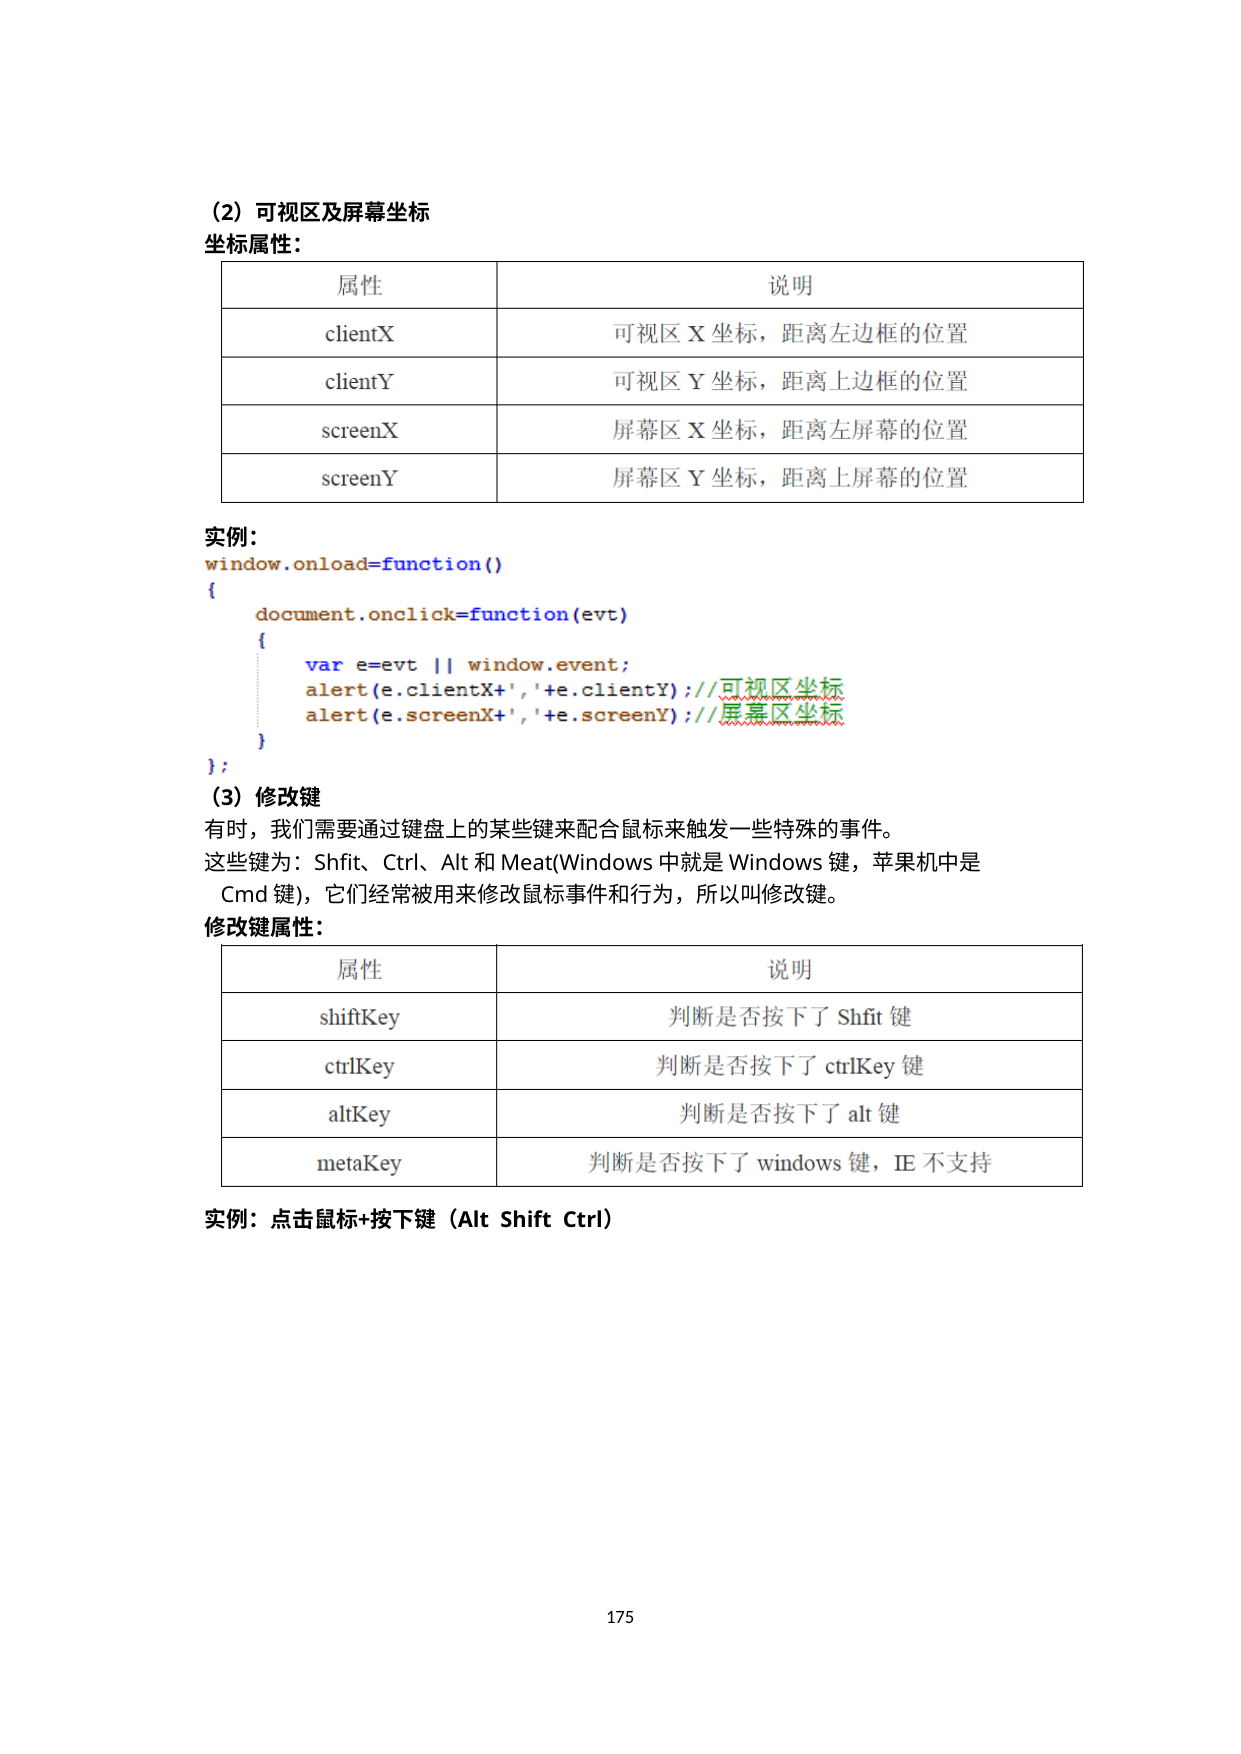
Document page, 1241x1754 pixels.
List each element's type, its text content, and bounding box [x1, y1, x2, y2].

text 有时，我们需要通过键盘上的某些键来配合鼠标来触发一些特殊的事件。 [187, 812, 1053, 844]
text Cmd 键)，它们经常被用来修改鼠标事件和行为，所以叫修改键。 [187, 877, 1053, 909]
picture [204, 553, 860, 778]
picture [219, 259, 1085, 506]
text 实例：点击鼠标+按下键（Alt Shift Ctrl） [187, 1202, 1053, 1234]
text 这些键为：Shfit、Ctrl、Alt 和Meat(Windows 中就是Windows 键，苹果机中是 [187, 844, 1053, 877]
text （2）可视区及屏幕坐标 [187, 194, 1053, 227]
picture [219, 942, 1085, 1190]
text 实例： [187, 519, 1053, 552]
text 修改键属性： [187, 909, 1053, 942]
text 坐标属性： [187, 227, 1053, 259]
text （3）修改键 [187, 779, 1053, 812]
